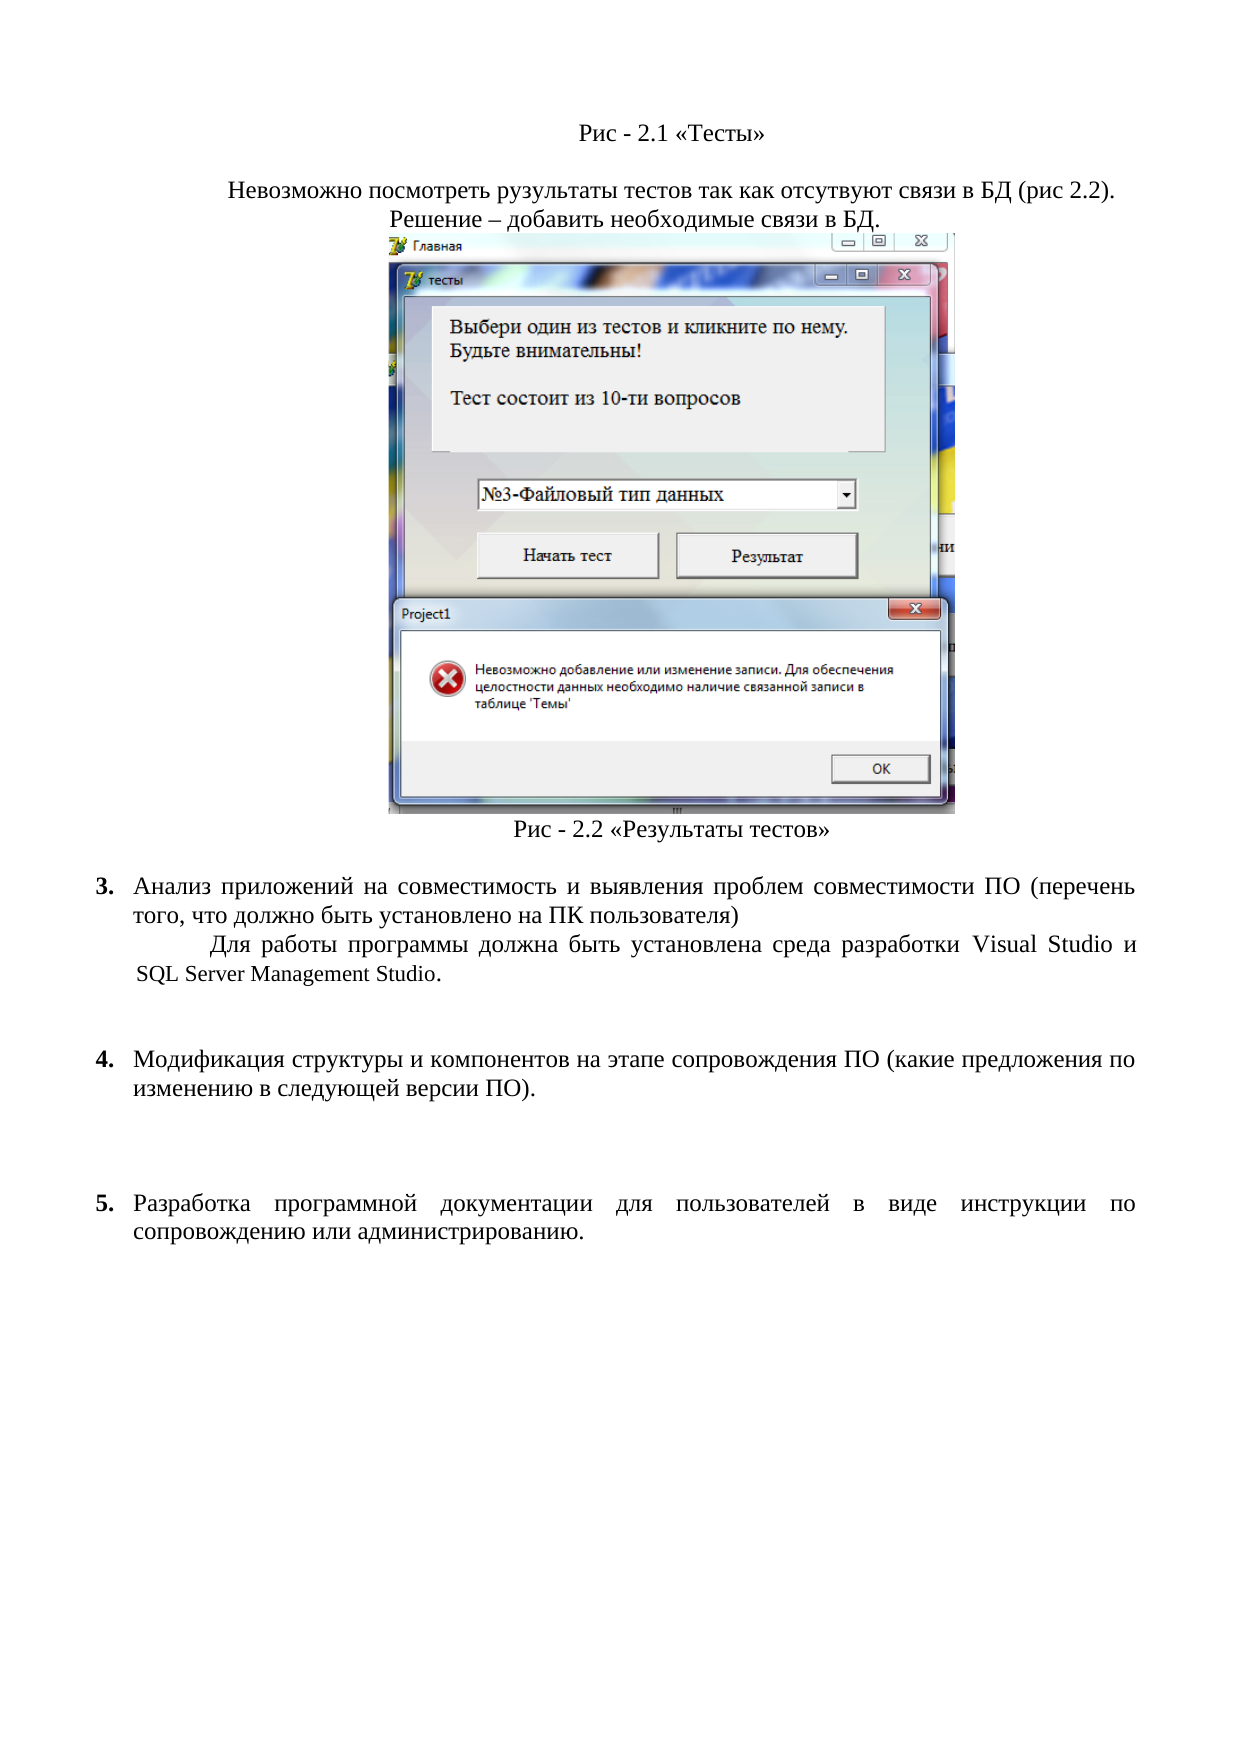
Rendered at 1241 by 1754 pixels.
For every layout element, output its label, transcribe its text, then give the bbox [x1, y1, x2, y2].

list Разработка программной документации для пользователей в виде инструкции по сопровождению или администрированию. [95, 1188, 1137, 1245]
list Анализ приложений на совместимость и выявления проблем совместимости ПО (перечень того, что должно быть установлено на ПК пользователя) [95, 871, 1137, 929]
list Рис - 2.2 «Результаты тестов» [133, 814, 1137, 843]
picture [388, 233, 955, 814]
list Рис - 2.1 «Тесты» [133, 118, 1137, 147]
text Для работы программы должна быть установлена среда разработки Visual Studio и SQL Server Management Studio. [136, 929, 1137, 986]
list Модификация структуры и компонентов на этапе сопровождения ПО (какие предложения по изменению в следующей версии ПО). [95, 1044, 1137, 1101]
list Невозможно посмотреть рузультаты тестов так как отсутвуют связи в БД (рис 2.2). Решение – добавить необходимые связи в БД. [133, 176, 1137, 233]
